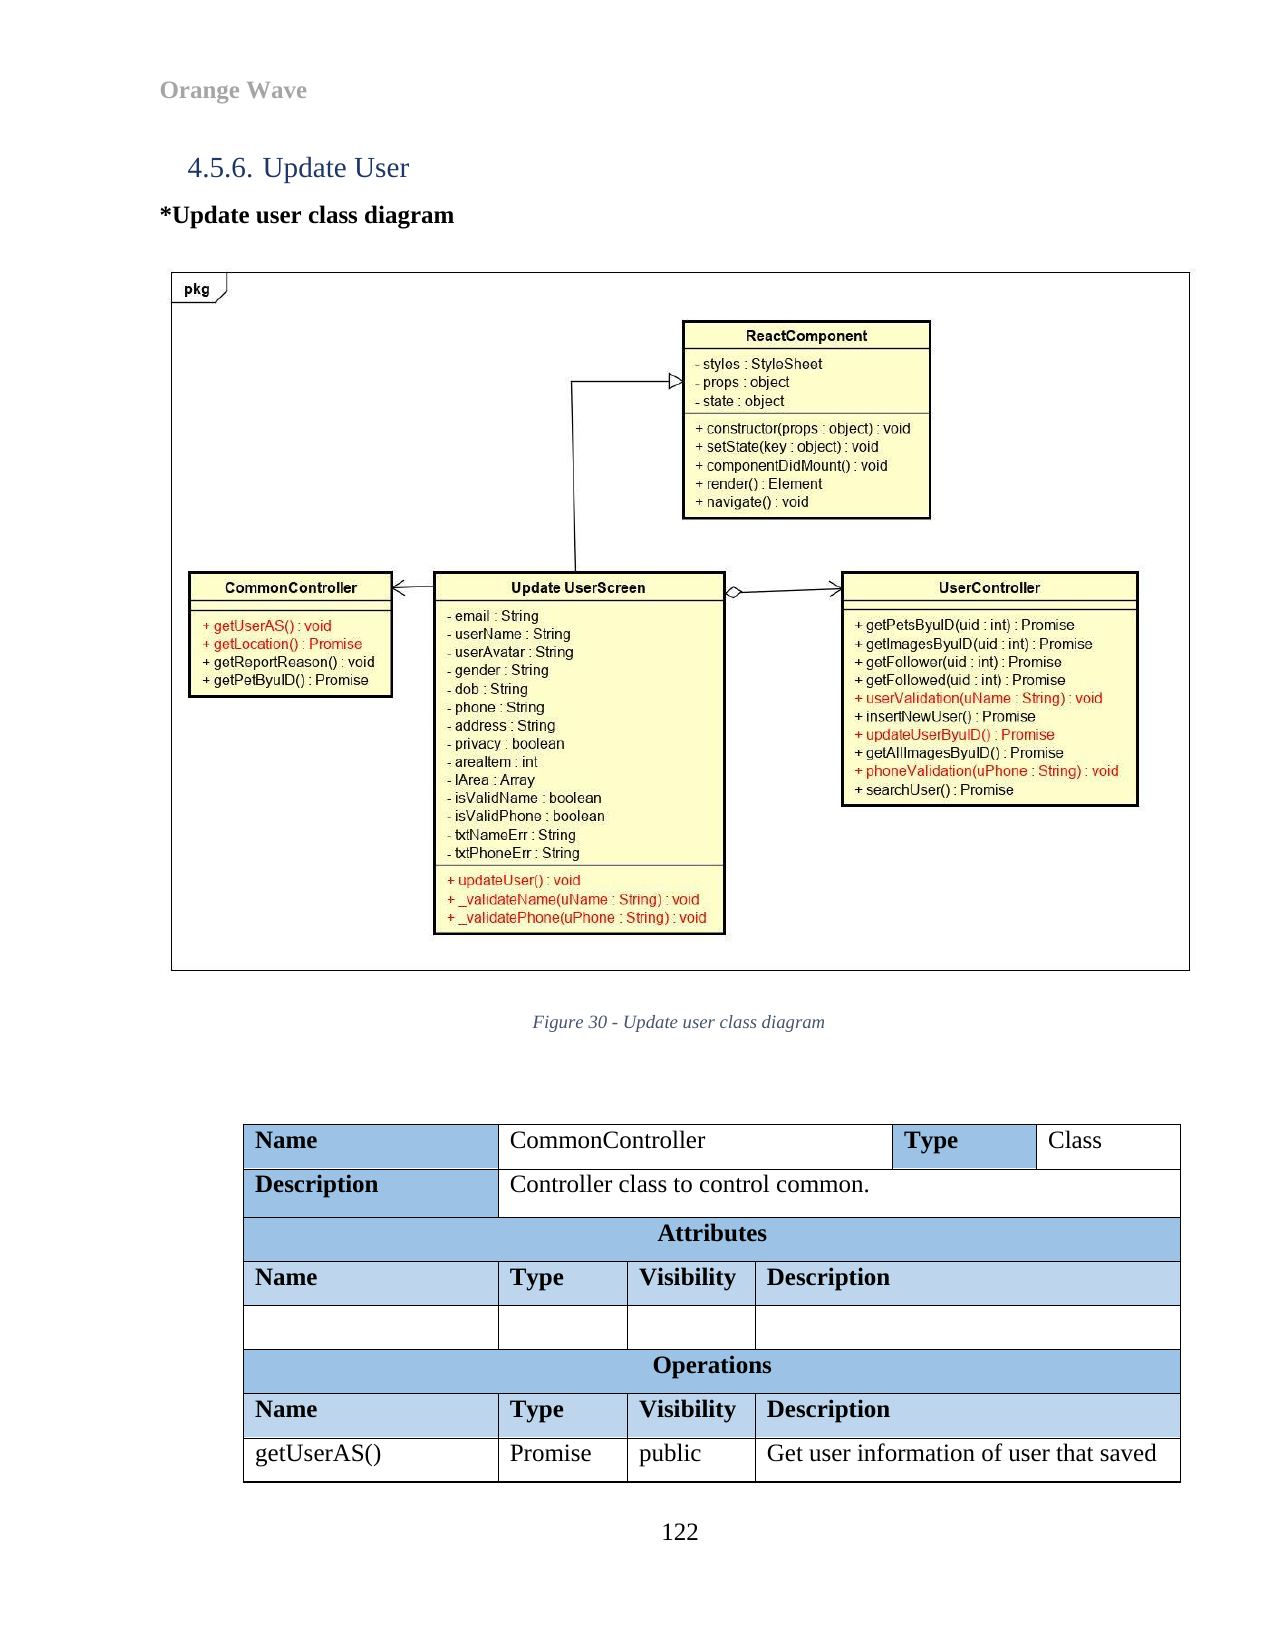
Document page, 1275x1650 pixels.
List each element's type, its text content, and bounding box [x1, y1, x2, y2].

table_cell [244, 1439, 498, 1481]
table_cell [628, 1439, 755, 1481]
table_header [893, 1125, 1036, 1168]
subtitle Update User [187, 150, 1200, 183]
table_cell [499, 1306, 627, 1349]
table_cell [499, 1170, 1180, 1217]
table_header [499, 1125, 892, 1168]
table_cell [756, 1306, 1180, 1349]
text *Update user class diagram [159, 200, 1200, 229]
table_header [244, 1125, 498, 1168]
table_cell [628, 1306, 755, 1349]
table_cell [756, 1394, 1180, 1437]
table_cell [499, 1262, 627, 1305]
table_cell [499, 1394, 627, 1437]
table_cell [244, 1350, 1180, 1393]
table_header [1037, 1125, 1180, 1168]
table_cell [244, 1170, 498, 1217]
text Figure 30 - Update user class diagram [159, 1011, 1200, 1033]
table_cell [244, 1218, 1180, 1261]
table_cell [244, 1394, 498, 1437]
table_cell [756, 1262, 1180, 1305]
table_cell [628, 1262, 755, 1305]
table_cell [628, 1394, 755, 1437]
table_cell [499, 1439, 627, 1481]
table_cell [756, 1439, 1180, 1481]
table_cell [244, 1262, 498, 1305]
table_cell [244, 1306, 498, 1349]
picture [159, 260, 1200, 981]
